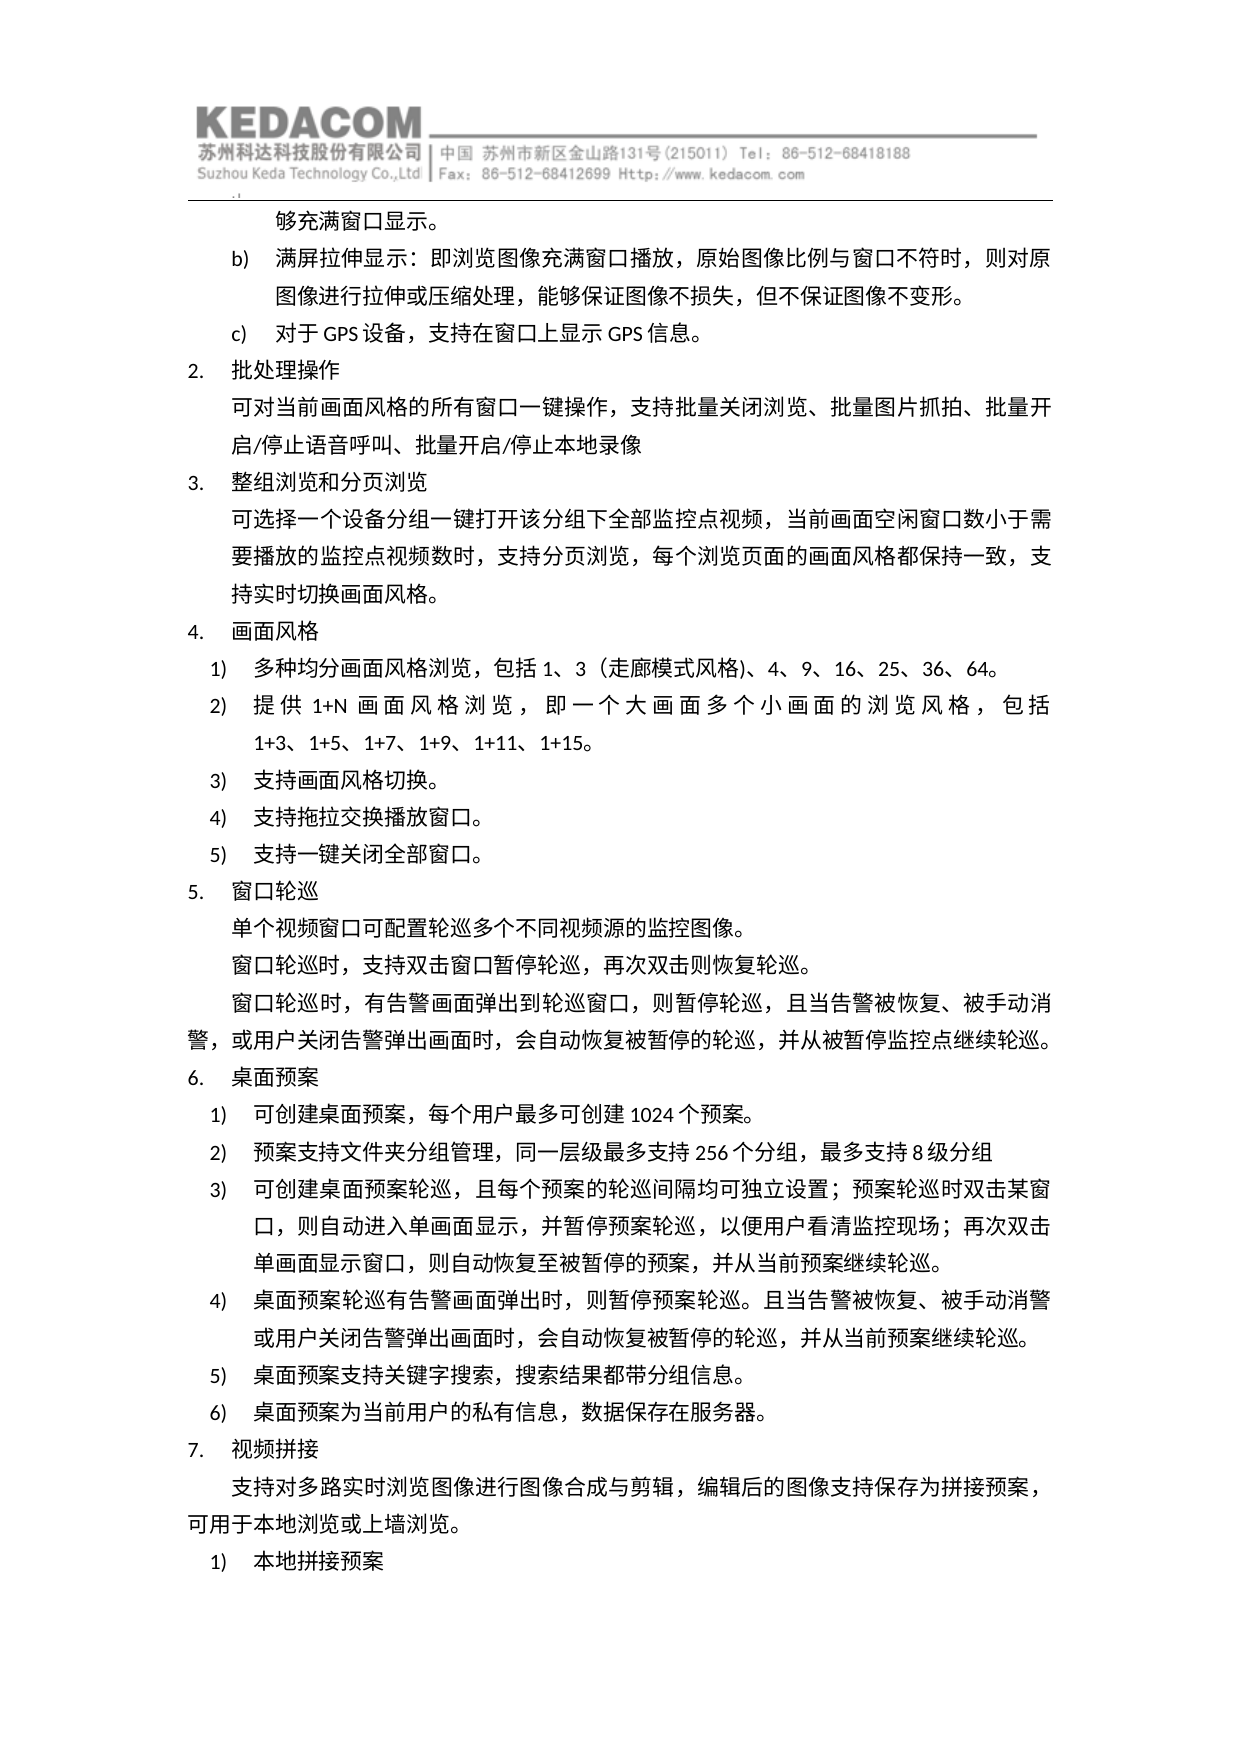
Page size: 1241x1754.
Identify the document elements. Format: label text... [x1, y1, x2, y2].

list 满屏拉伸显示：即浏览图像充满窗口播放，原始图像比例与窗口不符时，则对原图像进行拉伸或压缩处理，能够保证图像不损失，但不保证图像不变形。 [231, 241, 1053, 311]
list 可选择一个设备分组一键打开该分组下全部监控点视频，当前画面空闲窗口数小于需要播放的监控点视频数时，支持分页浏览，每个浏览页面的画面风格都保持一致，支持实时切换画面风格。 [231, 502, 1053, 609]
list 视频拼接 [187, 1432, 1053, 1464]
list 提供1+N画面风格浏览，即一个大画面多个小画面的浏览风格，包括1+3、1+5、1+7、1+9、1+11、1+15。 [209, 688, 1053, 757]
picture [187, 88, 1053, 198]
list 可对当前画面风格的所有窗口一键操作，支持批量关闭浏览、批量图片抓拍、批量开启/停止语音呼叫、批量开启/停止本地录像 [231, 390, 1053, 460]
list 桌面预案为当前用户的私有信息，数据保存在服务器。 [209, 1395, 1053, 1427]
list 画面风格 [187, 613, 1053, 646]
list 桌面预案 [187, 1060, 1053, 1092]
text 支持对多路实时浏览图像进行图像合成与剪辑，编辑后的图像支持保存为拼接预案，可用于本地浏览或上墙浏览。 [187, 1469, 1053, 1539]
list 支持一键关闭全部窗口。 [209, 837, 1053, 869]
list 支持画面风格切换。 [209, 762, 1053, 795]
list 对于GPS设备，支持在窗口上显示GPS信息。 [231, 316, 1053, 348]
list 桌面预案轮巡有告警画面弹出时，则暂停预案轮巡。且当告警被恢复、被手动消警，或用户关闭告警弹出画面时，会自动恢复被暂停的轮巡，并从当前预案继续轮巡。 [209, 1283, 1053, 1353]
text 单个视频窗口可配置轮巡多个不同视频源的监控图像。 [231, 911, 1053, 943]
list 可创建桌面预案轮巡，且每个预案的轮巡间隔均可独立设置；预案轮巡时双击某窗口，则自动进入单画面显示，并暂停预案轮巡，以便用户看清监控现场；再次双击单画面显示窗口，则自动恢复至被暂停的预案，并从当前预案继续轮巡。 [209, 1171, 1053, 1278]
text 窗口轮巡时，有告警画面弹出到轮巡窗口，则暂停轮巡，且当告警被恢复、被手动消警，或用户关闭告警弹出画面时，会自动恢复被暂停的轮巡，并从被暂停监控点继续轮巡。 [187, 985, 1053, 1055]
list 多种均分画面风格浏览，包括1、3（走廊模式风格)、4、9、16、25、36、64。 [209, 651, 1053, 683]
list 本地拼接预案 [209, 1544, 1053, 1576]
text 窗口轮巡时，支持双击窗口暂停轮巡，再次双击则恢复轮巡。 [231, 948, 1053, 981]
list 预案支持文件夹分组管理，同一层级最多支持256个分组，最多支持8级分组 [209, 1134, 1053, 1167]
list 窗口轮巡 [187, 874, 1053, 906]
list 批处理操作 [187, 353, 1053, 385]
list 自适应比例显示：即原始图像比例显示，该显示方式能保证图像不变形，但不能够充满窗口显示。 [231, 204, 1053, 236]
list 可创建桌面预案，每个用户最多可创建1024个预案。 [209, 1097, 1053, 1129]
list 桌面预案支持关键字搜索，搜索结果都带分组信息。 [209, 1358, 1053, 1390]
list 整组浏览和分页浏览 [187, 464, 1053, 497]
list 支持拖拉交换播放窗口。 [209, 799, 1053, 832]
